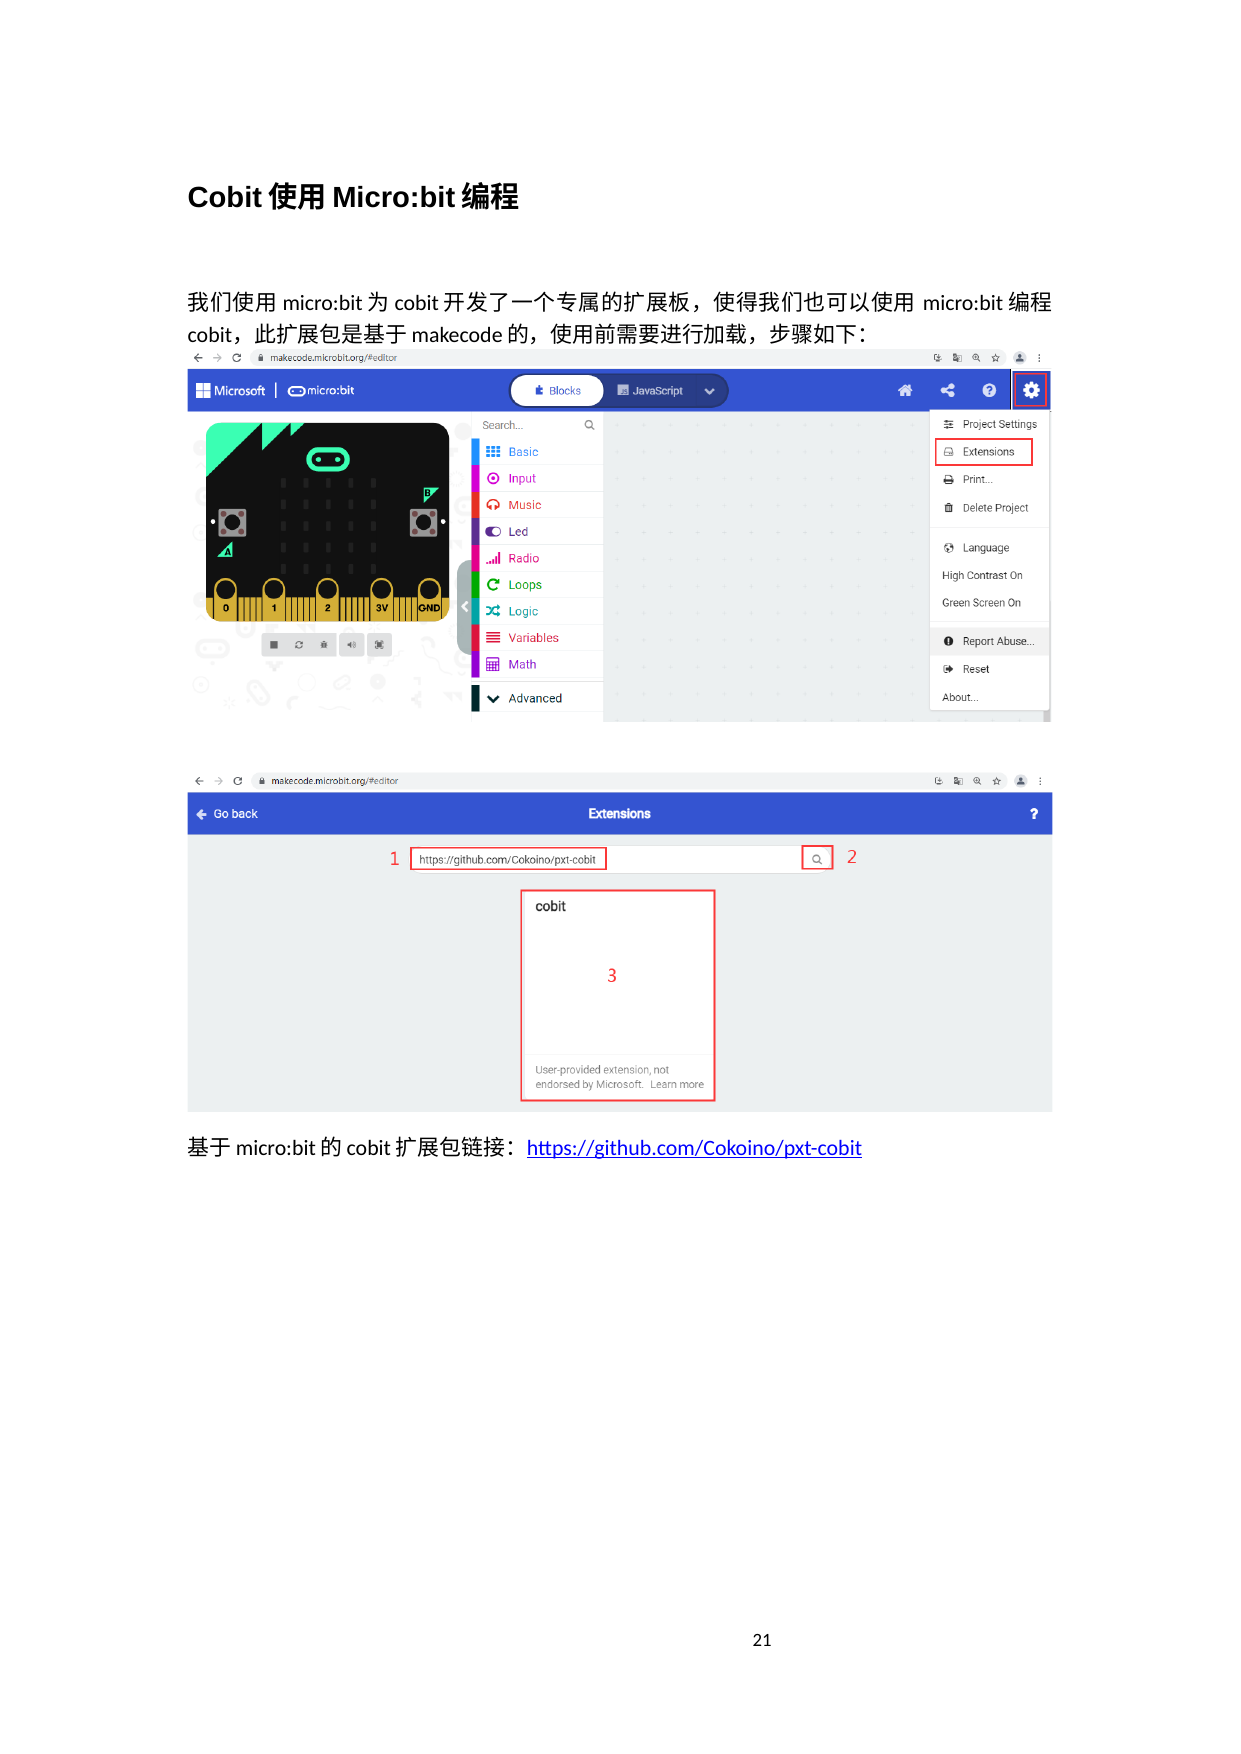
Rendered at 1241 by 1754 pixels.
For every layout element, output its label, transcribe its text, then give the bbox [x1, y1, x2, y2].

picture [187, 772, 1053, 1112]
text 基于micro:bit的cobit扩展包链接：https://github.com/Cokoino/pxt-cobit [187, 1129, 1053, 1162]
text 我们使用micro:bit为cobit开发了一个专属的扩展板，使得我们也可以使用micro:bit编程cobit，此扩展包是基于makecode的，使用前需要进行加载，步骤如下： [187, 284, 1053, 349]
picture [187, 349, 1052, 722]
subtitle Cobit使用Micro:bit编程 [187, 162, 1053, 227]
